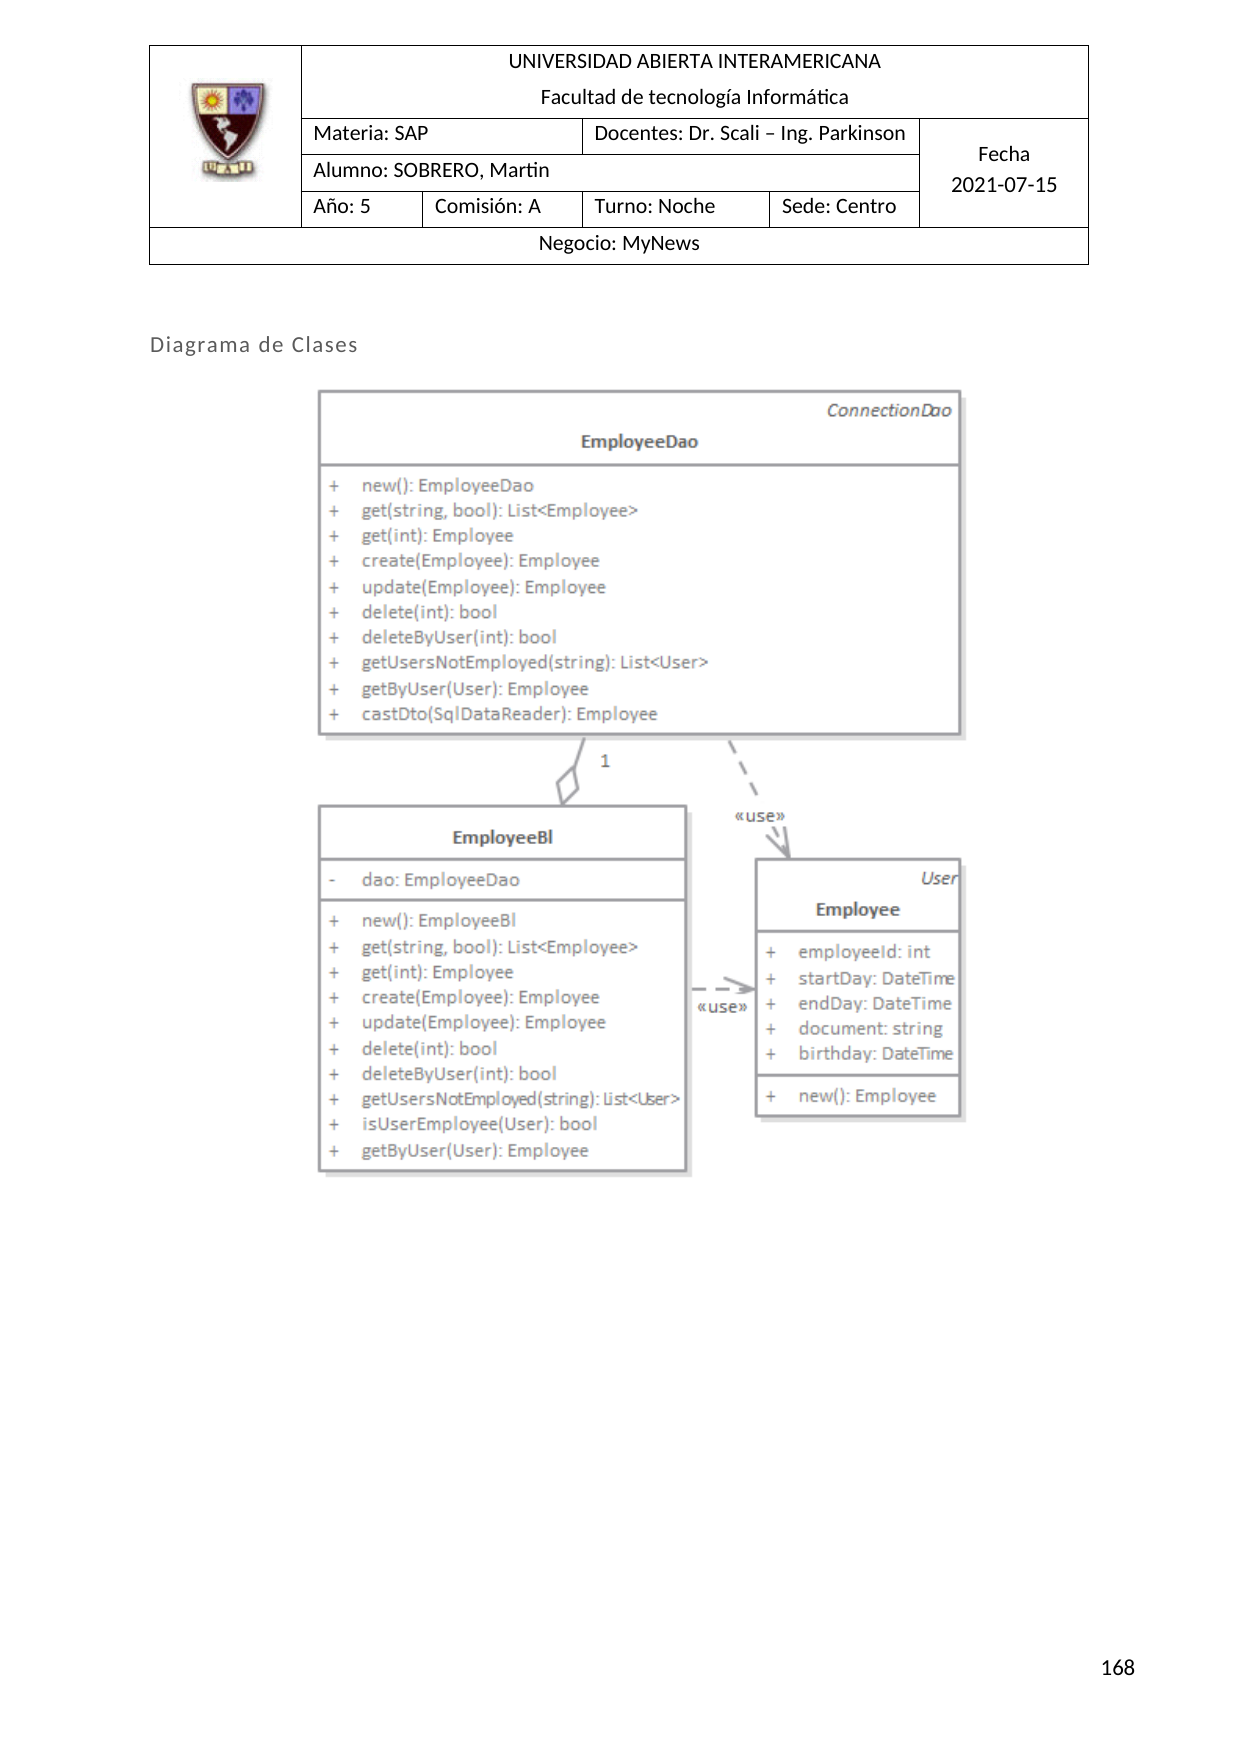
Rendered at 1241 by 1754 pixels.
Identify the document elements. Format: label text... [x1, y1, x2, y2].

picture [177, 74, 278, 187]
subtitle Diagrama de Clases [150, 330, 1135, 358]
picture [315, 387, 971, 1182]
